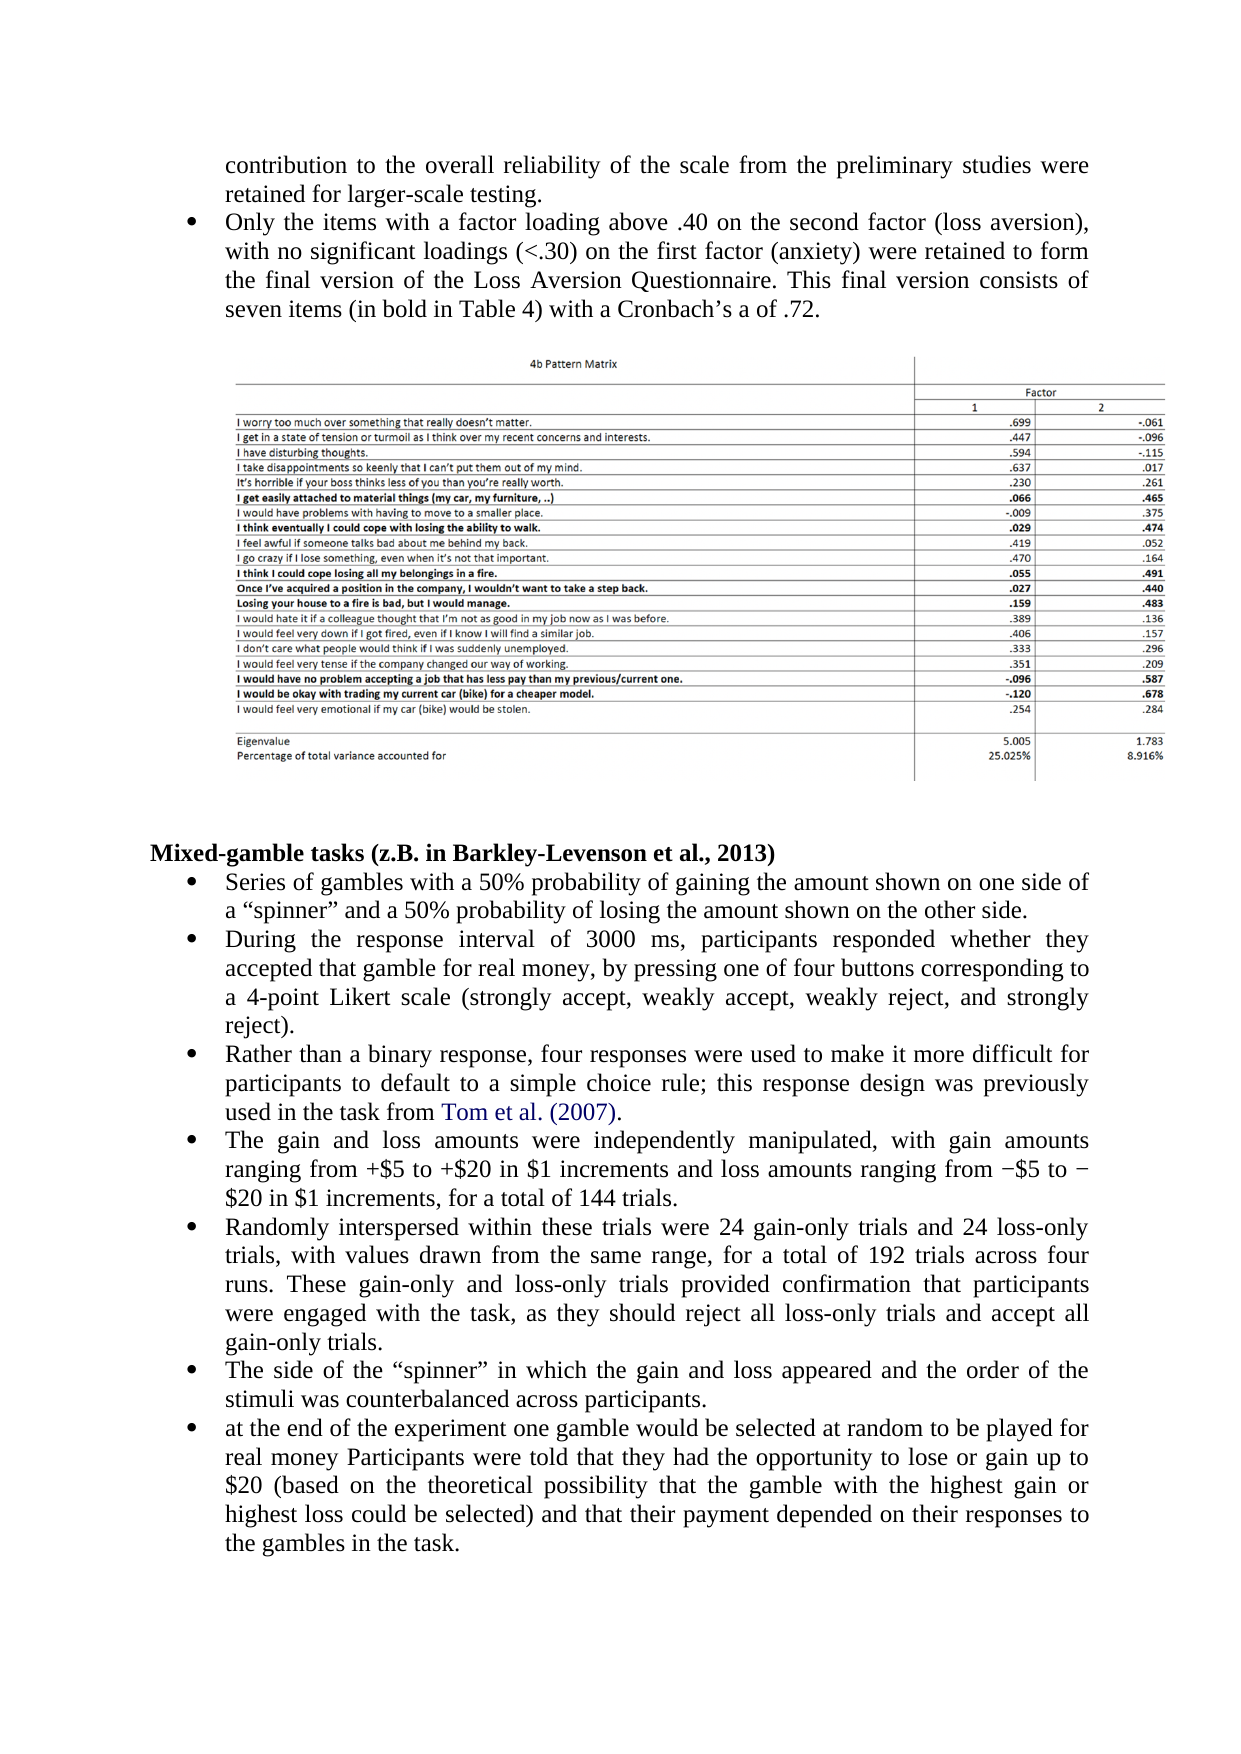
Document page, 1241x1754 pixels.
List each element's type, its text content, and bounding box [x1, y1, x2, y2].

list Rather than a binary response, four responses were used to make it more difficult for participants to default to a simple choice rule; this response design was previously used in the task from Tom et al. (2007). [187, 1039, 1090, 1125]
picture [225, 351, 1166, 781]
list The gain and loss amounts were independently manipulated, with gain amounts ranging from +$5 to +$20 in $1 increments and loss amounts ranging from −$5 to −$20 in $1 increments, for a total of 144 trials. [187, 1125, 1090, 1212]
list Only the items with a factor loading above .40 on the second factor (loss aversion), with no significant loadings (<.30) on the first factor (anxiety) were retained to form the final version of the Loss Aversion Questionnaire. This final version consists of seven items (in bold in Table 4) with a Cronbach’s a of .72. [187, 207, 1090, 322]
list The side of the “spinner” in which the gain and loss appeared and the order of the stimuli was counterbalanced across participants. [187, 1355, 1090, 1413]
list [187, 150, 1090, 207]
list Series of gambles with a 50% probability of gaining the amount shown on one side of a “spinner” and a 50% probability of losing the amount shown on the other side. [187, 867, 1090, 924]
list During the response interval of 3000 ms, participants responded whether they accepted that gamble for real money, by pressing one of four buttons corresponding to a 4-point Likert scale (strongly accept, weakly accept, weakly reject, and strongly reject). [187, 924, 1090, 1039]
list at the end of the experiment one gamble would be selected at random to be played for real money Participants were told that they had the opportunity to lose or gain up to $20 (based on the theoretical possibility that the gamble with the highest gain or highest loss could be selected) and that their payment depended on their responses to the gambles in the task. [187, 1413, 1090, 1557]
list Randomly interspersed within these trials were 24 gain-only trials and 24 loss-only trials, with values drawn from the same range, for a total of 192 trials across four runs. These gain-only and loss-only trials provided confirmation that participants were engaged with the task, as they should reject all loss-only trials and accept all gain-only trials. [187, 1212, 1090, 1355]
text Mixed-gamble tasks (z.B. in Barkley-Levenson et al., 2013) [150, 838, 1090, 867]
